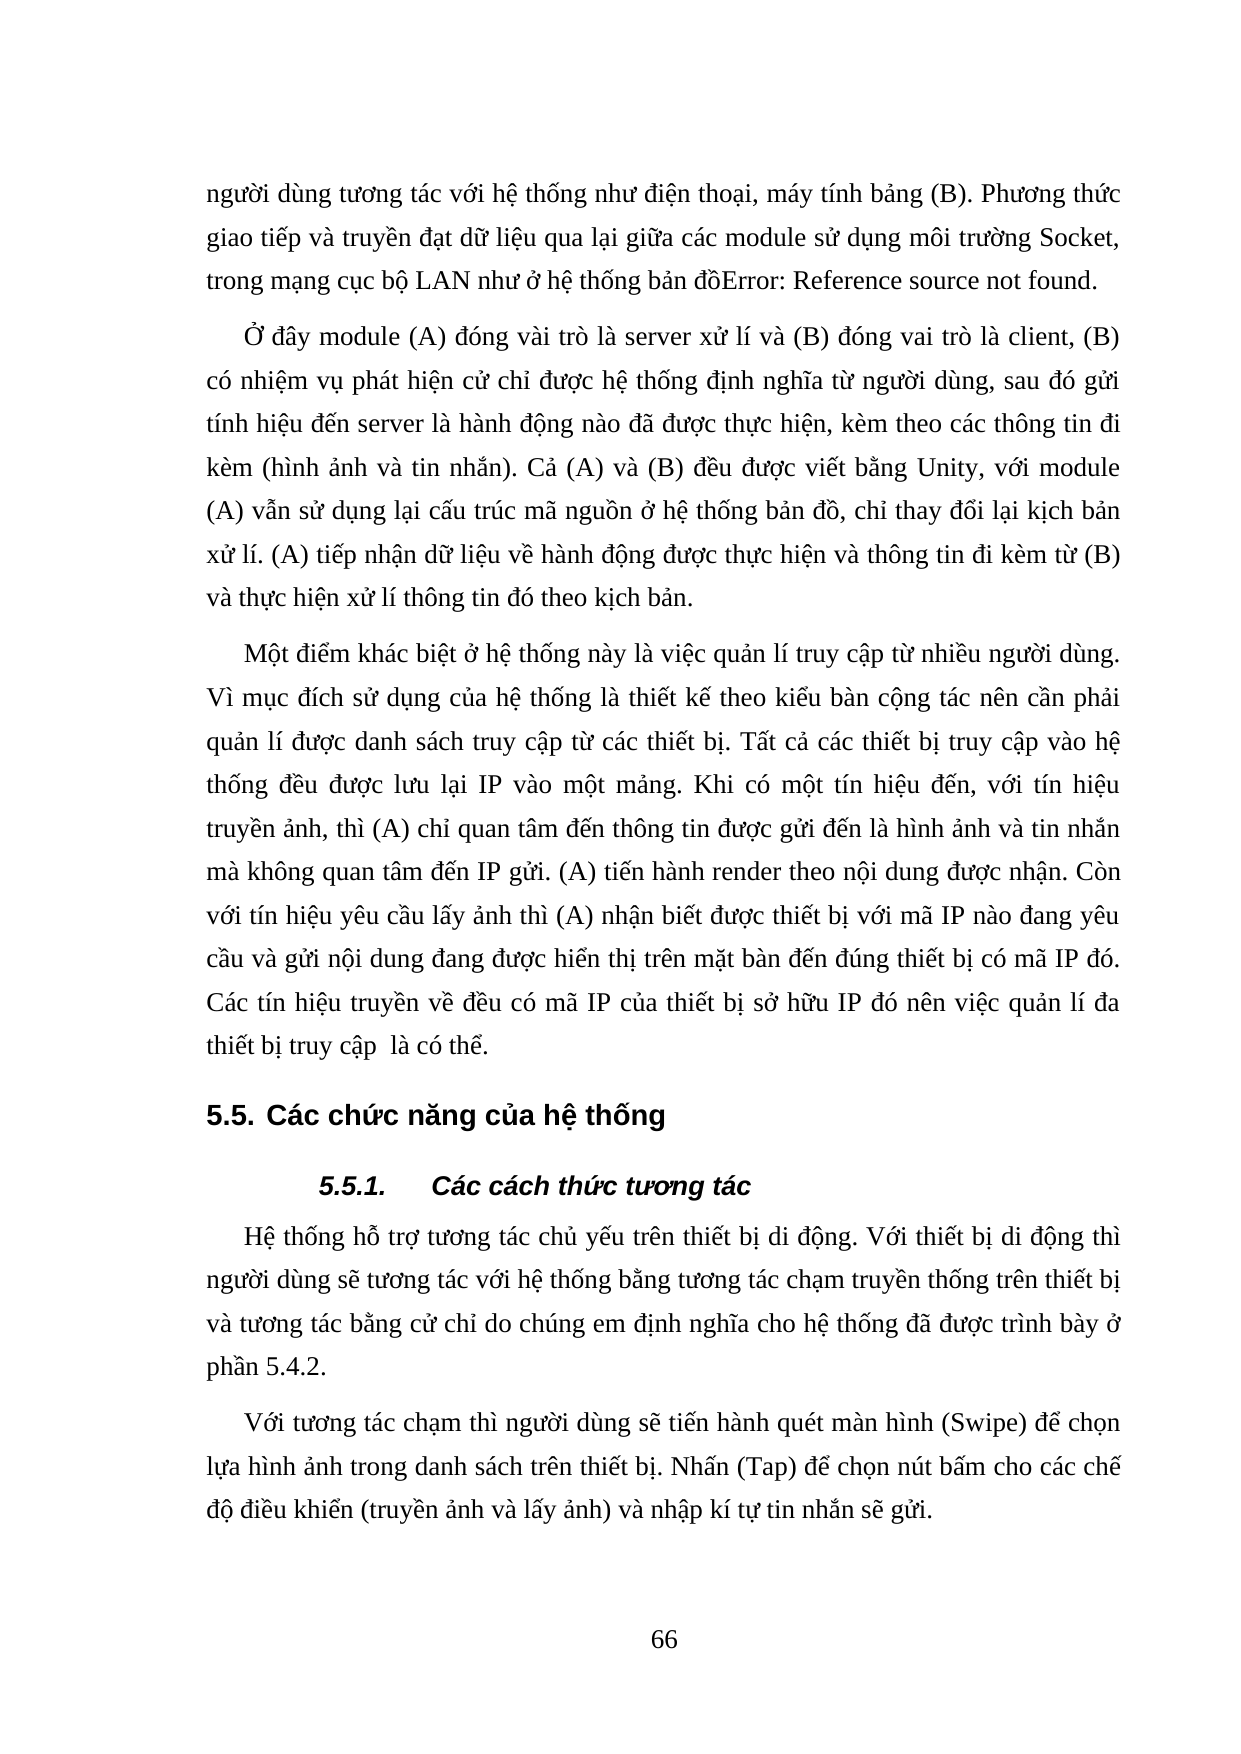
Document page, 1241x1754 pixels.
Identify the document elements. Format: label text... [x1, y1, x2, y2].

text Với tương tác chạm thì người dùng sẽ tiến hành quét màn hình (Swipe) để chọn lựa hình ảnh trong danh sách trên thiết bị. Nhấn (Tap) để chọn nút bấm cho các chế độ điều khiển (truyền ảnh và lấy ảnh) và nhập kí tự tin nhắn sẽ gửi. [206, 1407, 1122, 1525]
subtitle Các cách thức tương tác [281, 1170, 1122, 1201]
subtitle Các chức năng của hệ thống [206, 1098, 1122, 1132]
text Ở đây module (A) đóng vài trò là server xử lí và (B) đóng vai trò là client, (B) có nhiệm vụ phát hiện cử chỉ được hệ thống định nghĩa từ người dùng, sau đó gửi tính hiệu đến server là hành động nào đã được thực hiện, kèm theo các thông tin đi kèm (hình ảnh và tin nhắn). Cả (A) và (B) đều được viết bằng Unity, với module (A) vẫn sử dụng lại cấu trúc mã nguồn ở hệ thống bản đồ, chỉ thay đổi lại kịch bản xử lí. (A) tiếp nhận dữ liệu về hành động được thực hiện và thông tin đi kèm từ (B) và thực hiện xử lí thông tin đó theo kịch bản. [206, 320, 1122, 613]
text Hệ thống hỗ trợ tương tác chủ yếu trên thiết bị di động. Với thiết bị di động thì người dùng sẽ tương tác với hệ thống bằng tương tác chạm truyền thống trên thiết bị và tương tác bằng cử chỉ do chúng em định nghĩa cho hệ thống đã được trình bày ở phần 5.4.2. [206, 1220, 1122, 1382]
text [206, 177, 1122, 295]
text Một điểm khác biệt ở hệ thống này là việc quản lí truy cập từ nhiều người dùng. Vì mục đích sử dụng của hệ thống là thiết kế theo kiểu bàn cộng tác nên cần phải quản lí được danh sách truy cập từ các thiết bị. Tất cả các thiết bị truy cập vào hệ thống đều được lưu lại IP vào một mảng. Khi có một tín hiệu đến, với tín hiệu truyền ảnh, thì (A) chỉ quan tâm đến thông tin được gửi đến là hình ảnh và tin nhắn mà không quan tâm đến IP gửi. (A) tiến hành render theo nội dung được nhận. Còn với tín hiệu yêu cầu lấy ảnh thì (A) nhận biết được thiết bị với mã IP nào đang yêu cầu và gửi nội dung đang được hiển thị trên mặt bàn đến đúng thiết bị có mã IP đó. Các tín hiệu truyền về đều có mã IP của thiết bị sở hữu IP đó nên việc quản lí đa thiết bị truy cập là có thể. [206, 638, 1122, 1061]
